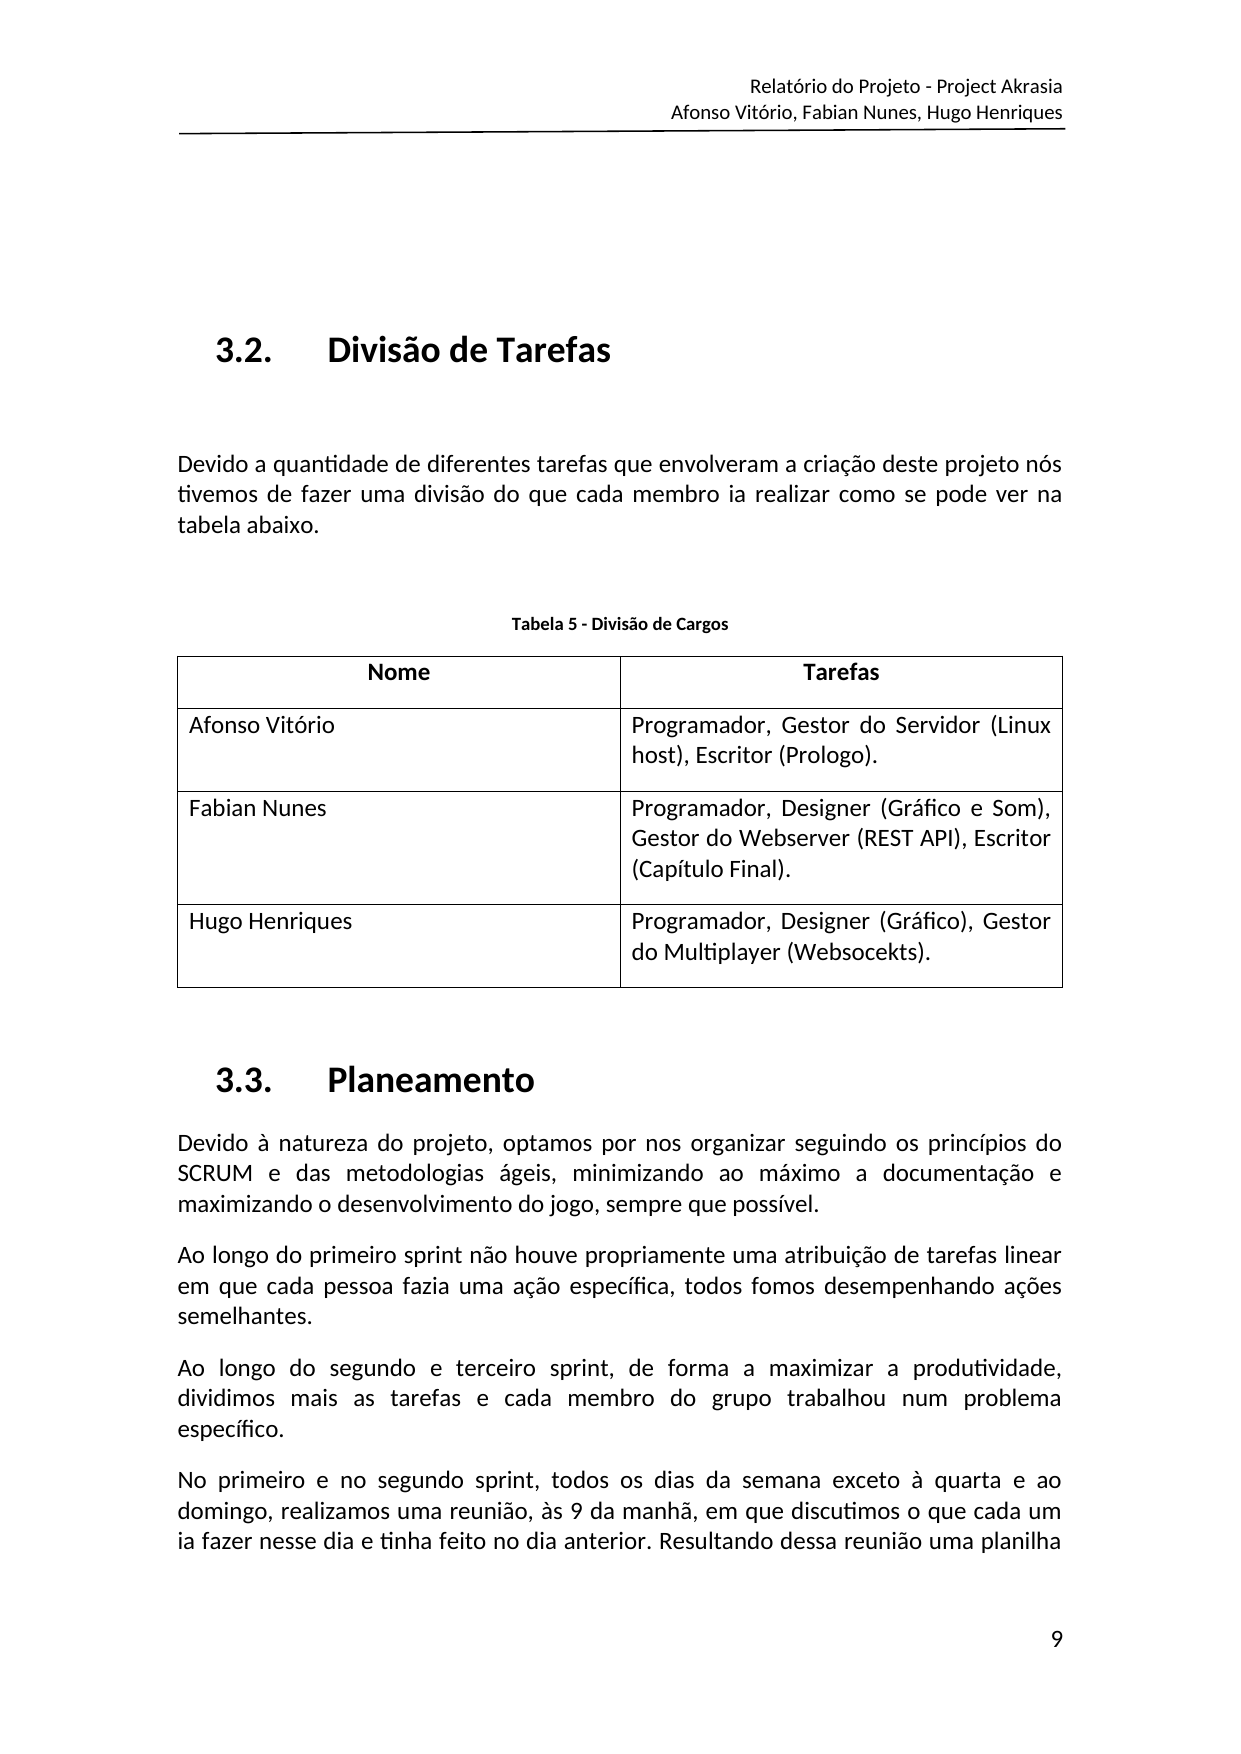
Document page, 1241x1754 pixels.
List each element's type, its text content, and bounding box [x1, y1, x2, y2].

text Tabela 5 - Divisão de Cargos [177, 612, 1063, 635]
text Ao longo do segundo e terceiro sprint, de forma a maximizar a produtividade, dividimos mais as tarefas e cada membro do grupo trabalhou num problema específico. [177, 1352, 1063, 1443]
table_cell Hugo Henriques [178, 905, 620, 987]
table_cell Programador, Designer (Gráfico), Gestor do Multiplayer (Websocekts). [621, 905, 1062, 987]
text Ao longo do primeiro sprint não houve propriamente uma atribuição de tarefas linear em que cada pessoa fazia uma ação específica, todos fomos desempenhando ações semelhantes. [177, 1239, 1063, 1331]
table_cell Fabian Nunes [178, 792, 620, 904]
table_cell Afonso Vitório [178, 709, 620, 791]
subtitle Divisão de Tarefas [215, 326, 1063, 372]
table_header Tarefas [621, 657, 1062, 708]
text Devido à natureza do projeto, optamos por nos organizar seguindo os princípios do SCRUM e das metodologias ágeis, minimizando ao máximo a documentação e maximizando o desenvolvimento do jogo, sempre que possível. [177, 1127, 1063, 1219]
table_cell Programador, Designer (Gráfico e Som), Gestor do Webserver (REST API), Escritor (Capítulo Final). [621, 792, 1062, 904]
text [177, 1464, 1063, 1556]
text Devido a quantidade de diferentes tarefas que envolveram a criação deste projeto nós tivemos de fazer uma divisão do que cada membro ia realizar como se pode ver na tabela abaixo. [177, 448, 1063, 539]
subtitle Planeamento [215, 1056, 1063, 1102]
table_cell Programador, Gestor do Servidor (Linux host), Escritor (Prologo). [621, 709, 1062, 791]
table_header Nome [178, 657, 620, 708]
